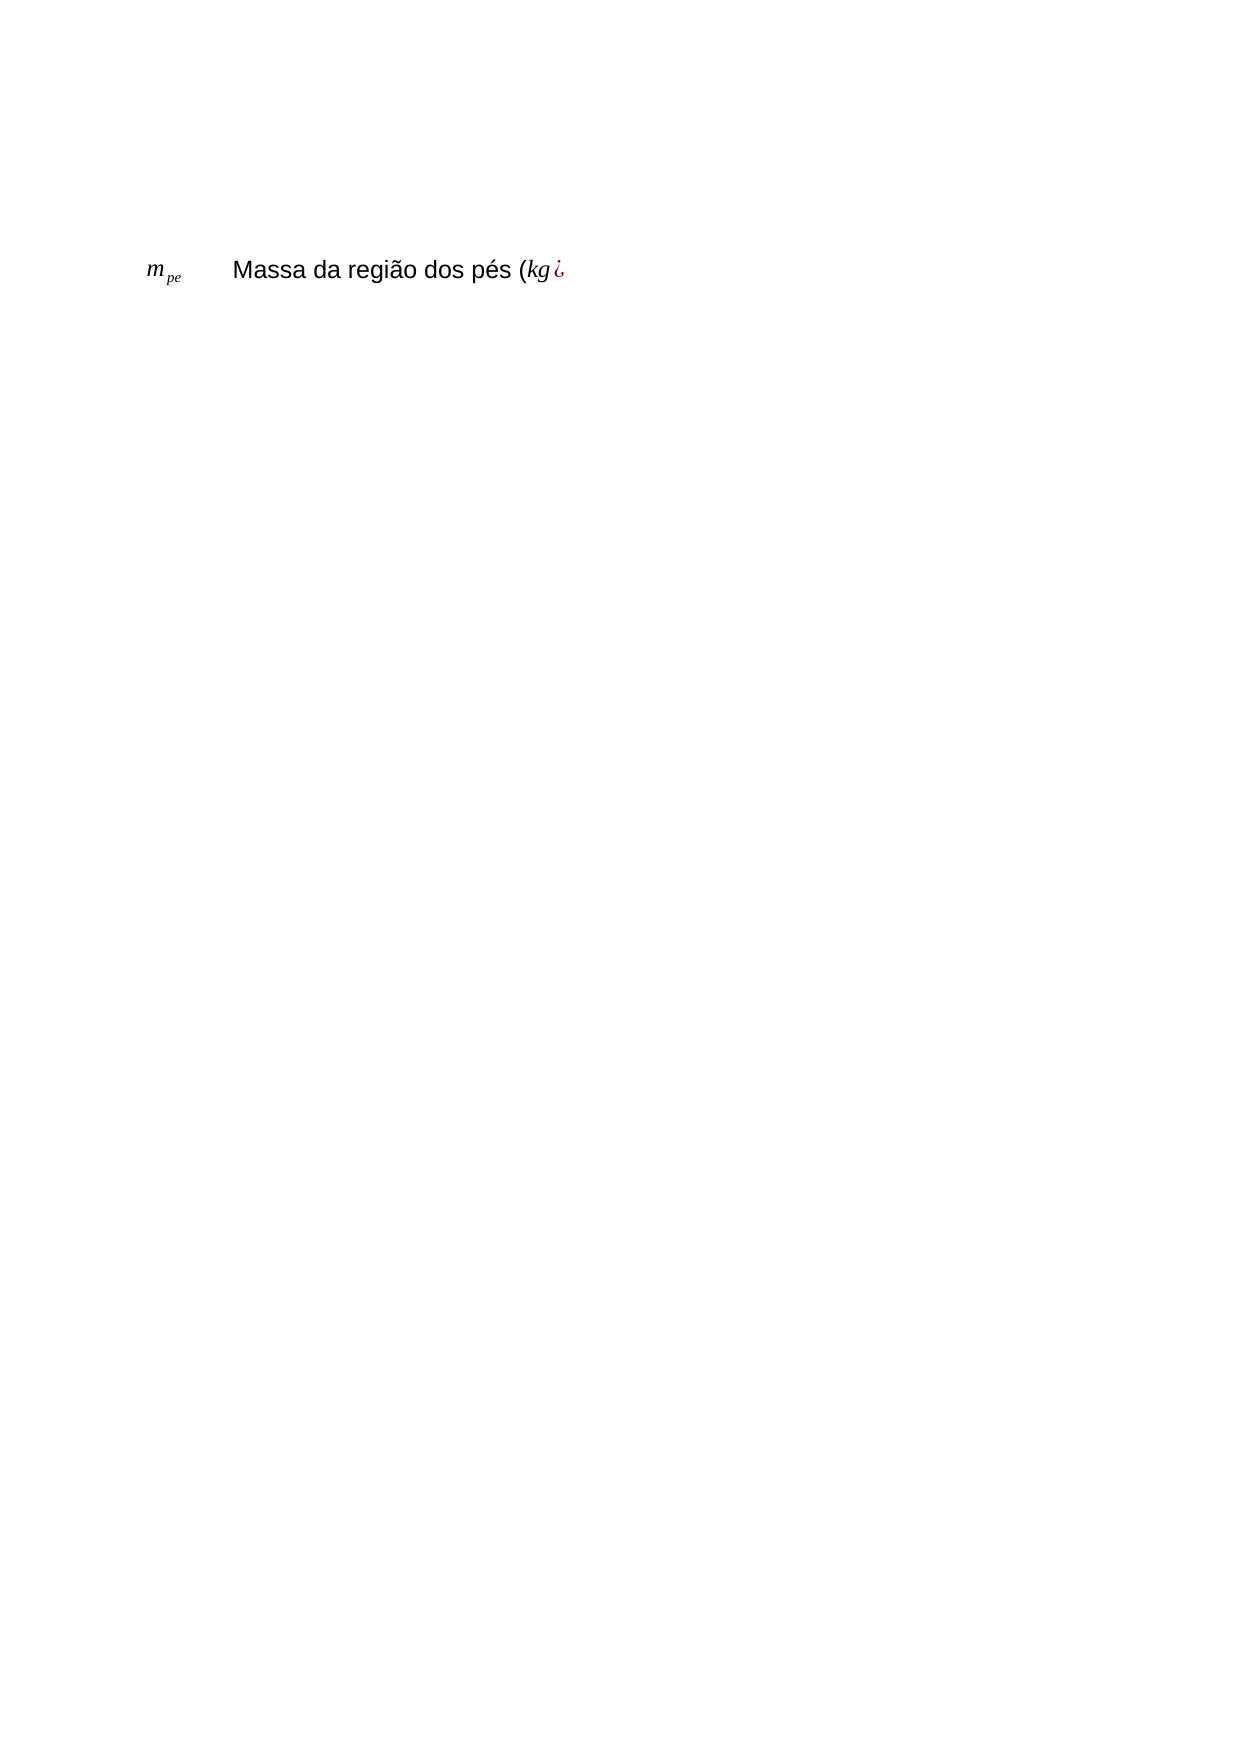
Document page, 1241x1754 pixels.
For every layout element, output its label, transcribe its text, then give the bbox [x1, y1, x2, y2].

table_header Massa da região dos pés ( [221, 220, 1074, 320]
table_header [107, 220, 221, 320]
